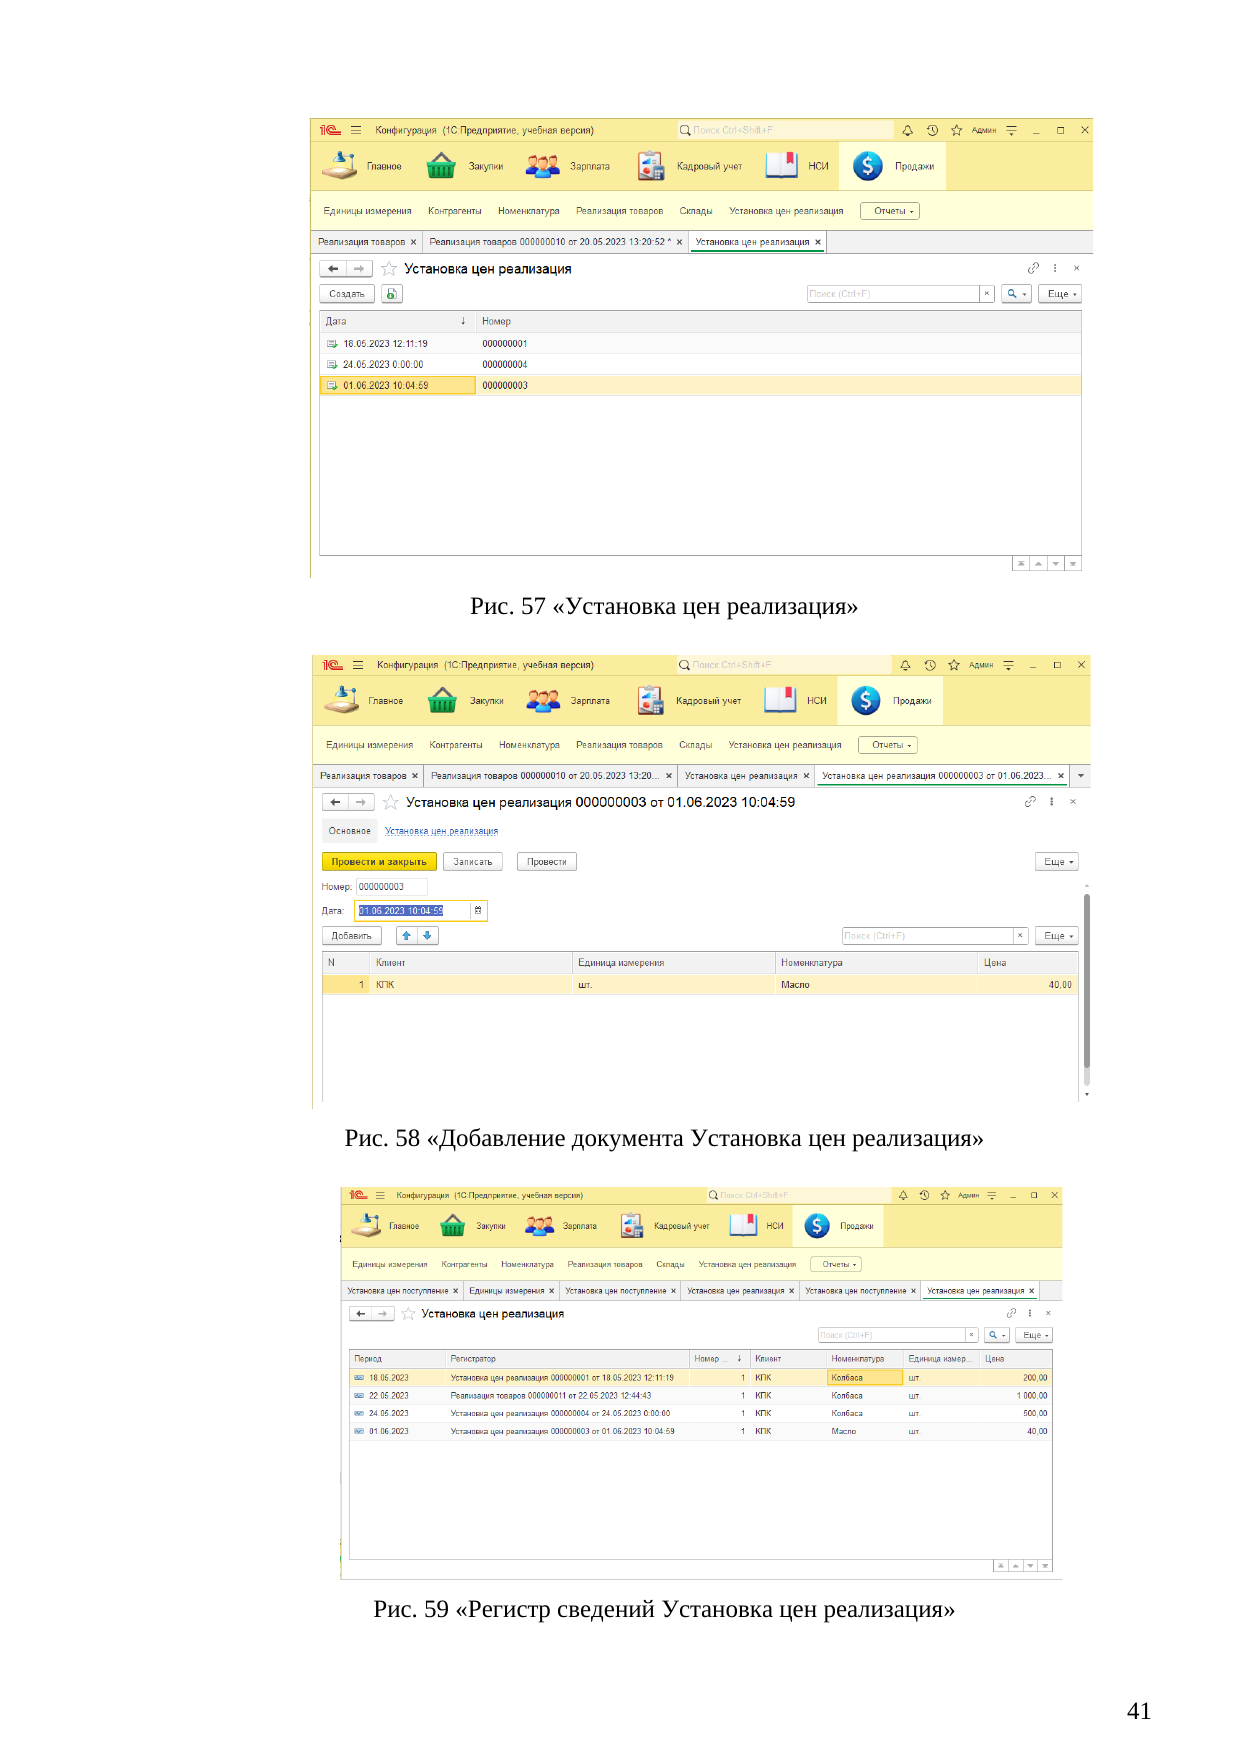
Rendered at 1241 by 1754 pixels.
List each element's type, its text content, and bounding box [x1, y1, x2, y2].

text Рис. 58 «Добавление документа Установка цен реализация» [177, 1123, 1152, 1152]
picture [309, 118, 1094, 578]
text Рис. 57 «Установка цен реализация» [177, 591, 1152, 620]
picture [312, 655, 1091, 1109]
text Рис. 59 «Регистр сведений Установка цен реализация» [177, 1594, 1152, 1622]
picture [340, 1187, 1063, 1580]
